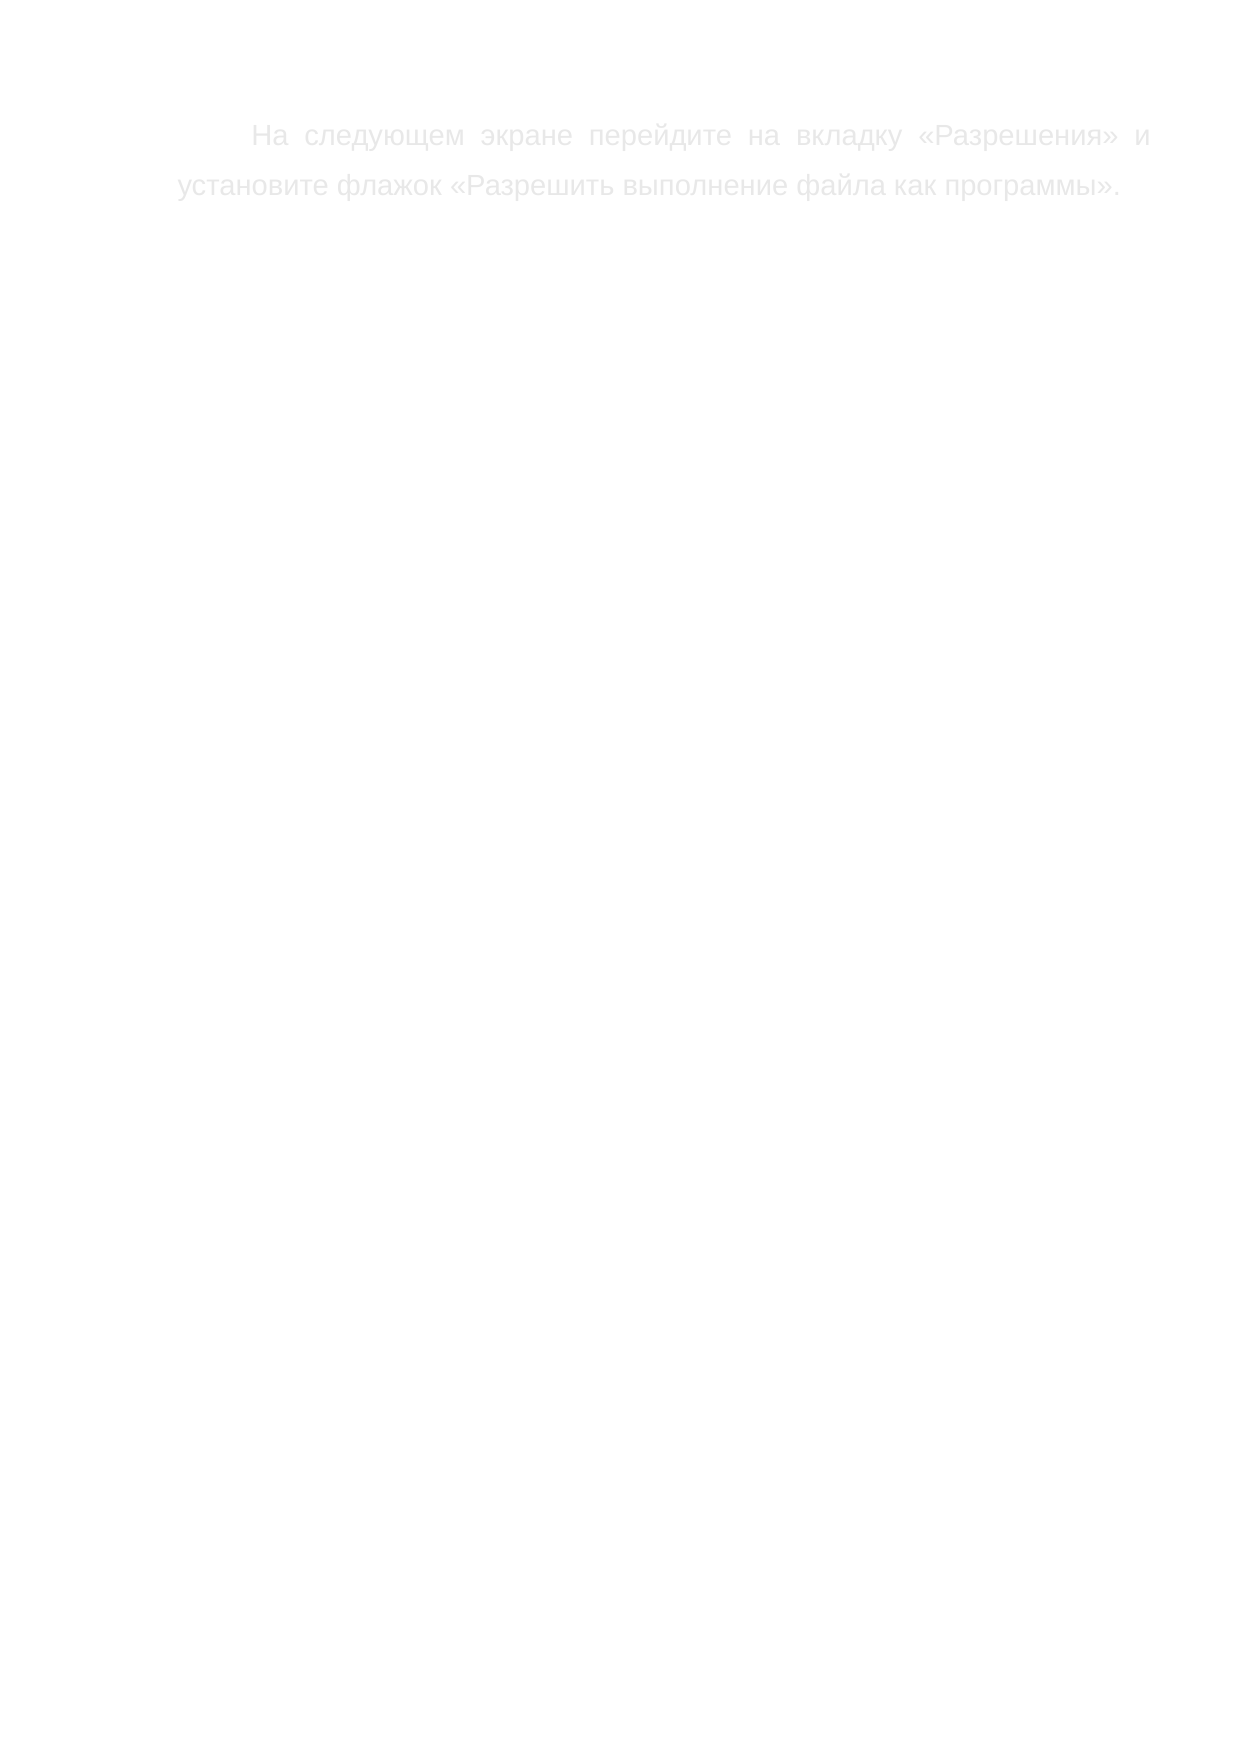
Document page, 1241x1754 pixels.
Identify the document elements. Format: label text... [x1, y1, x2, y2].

text На следующем экране перейдите на вкладку «Разрешения» и установите флажок «Разрешить выполнение файла как программы». [177, 118, 1152, 202]
